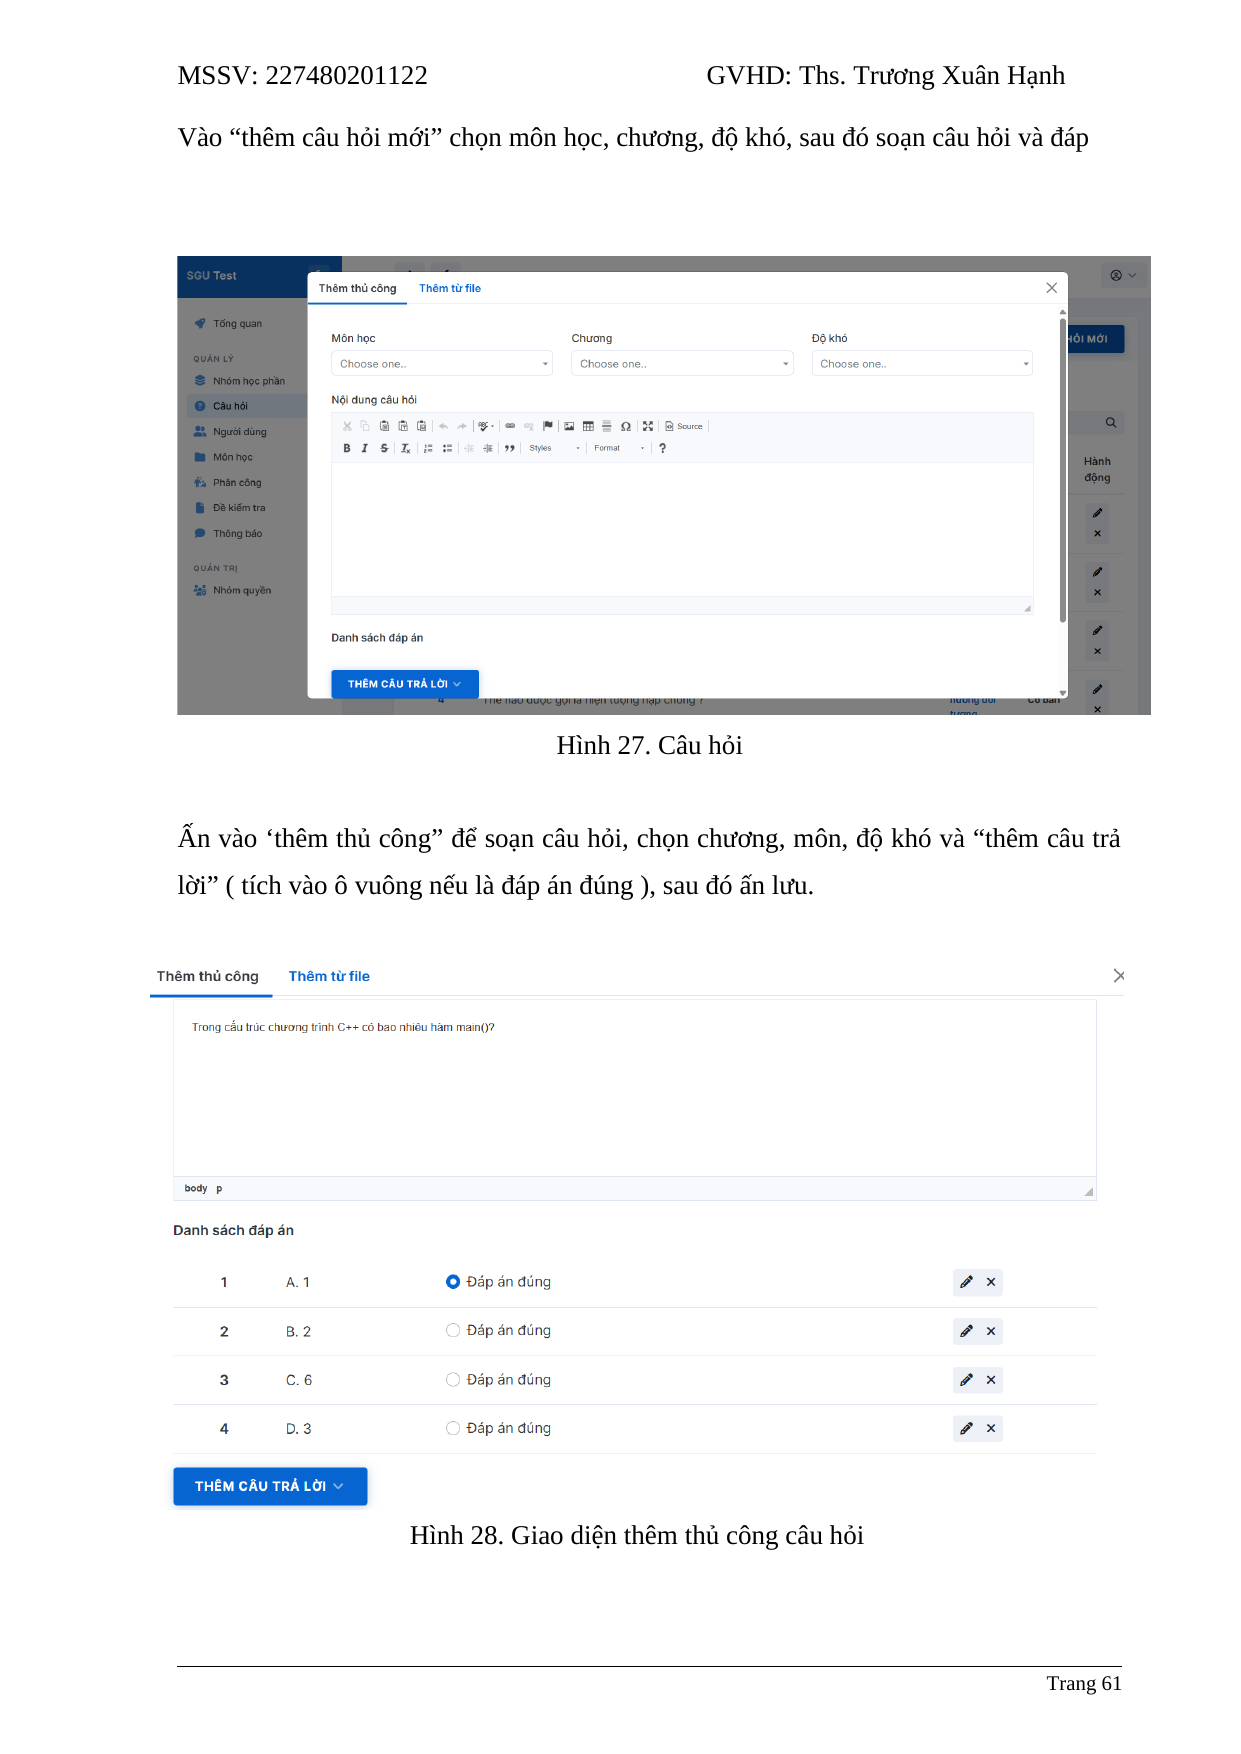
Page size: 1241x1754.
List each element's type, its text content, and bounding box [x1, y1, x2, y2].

text Vào “thêm câu hỏi mới” chọn môn học, chương, độ khó, sau đó soạn câu hỏi và đáp án đúng (Thêm thủ công, Thêm từ file). [177, 121, 1122, 242]
picture [150, 964, 1124, 1510]
picture [177, 256, 1151, 715]
text Ấn vào ‘thêm thủ công” để soạn câu hỏi, chọn chương, môn, độ khó và “thêm câu trả lời” ( tích vào ô vuông nếu là đáp án đúng ), sau đó ấn lưu. [177, 822, 1122, 900]
text Hình 27. Câu hỏi [177, 729, 1122, 760]
